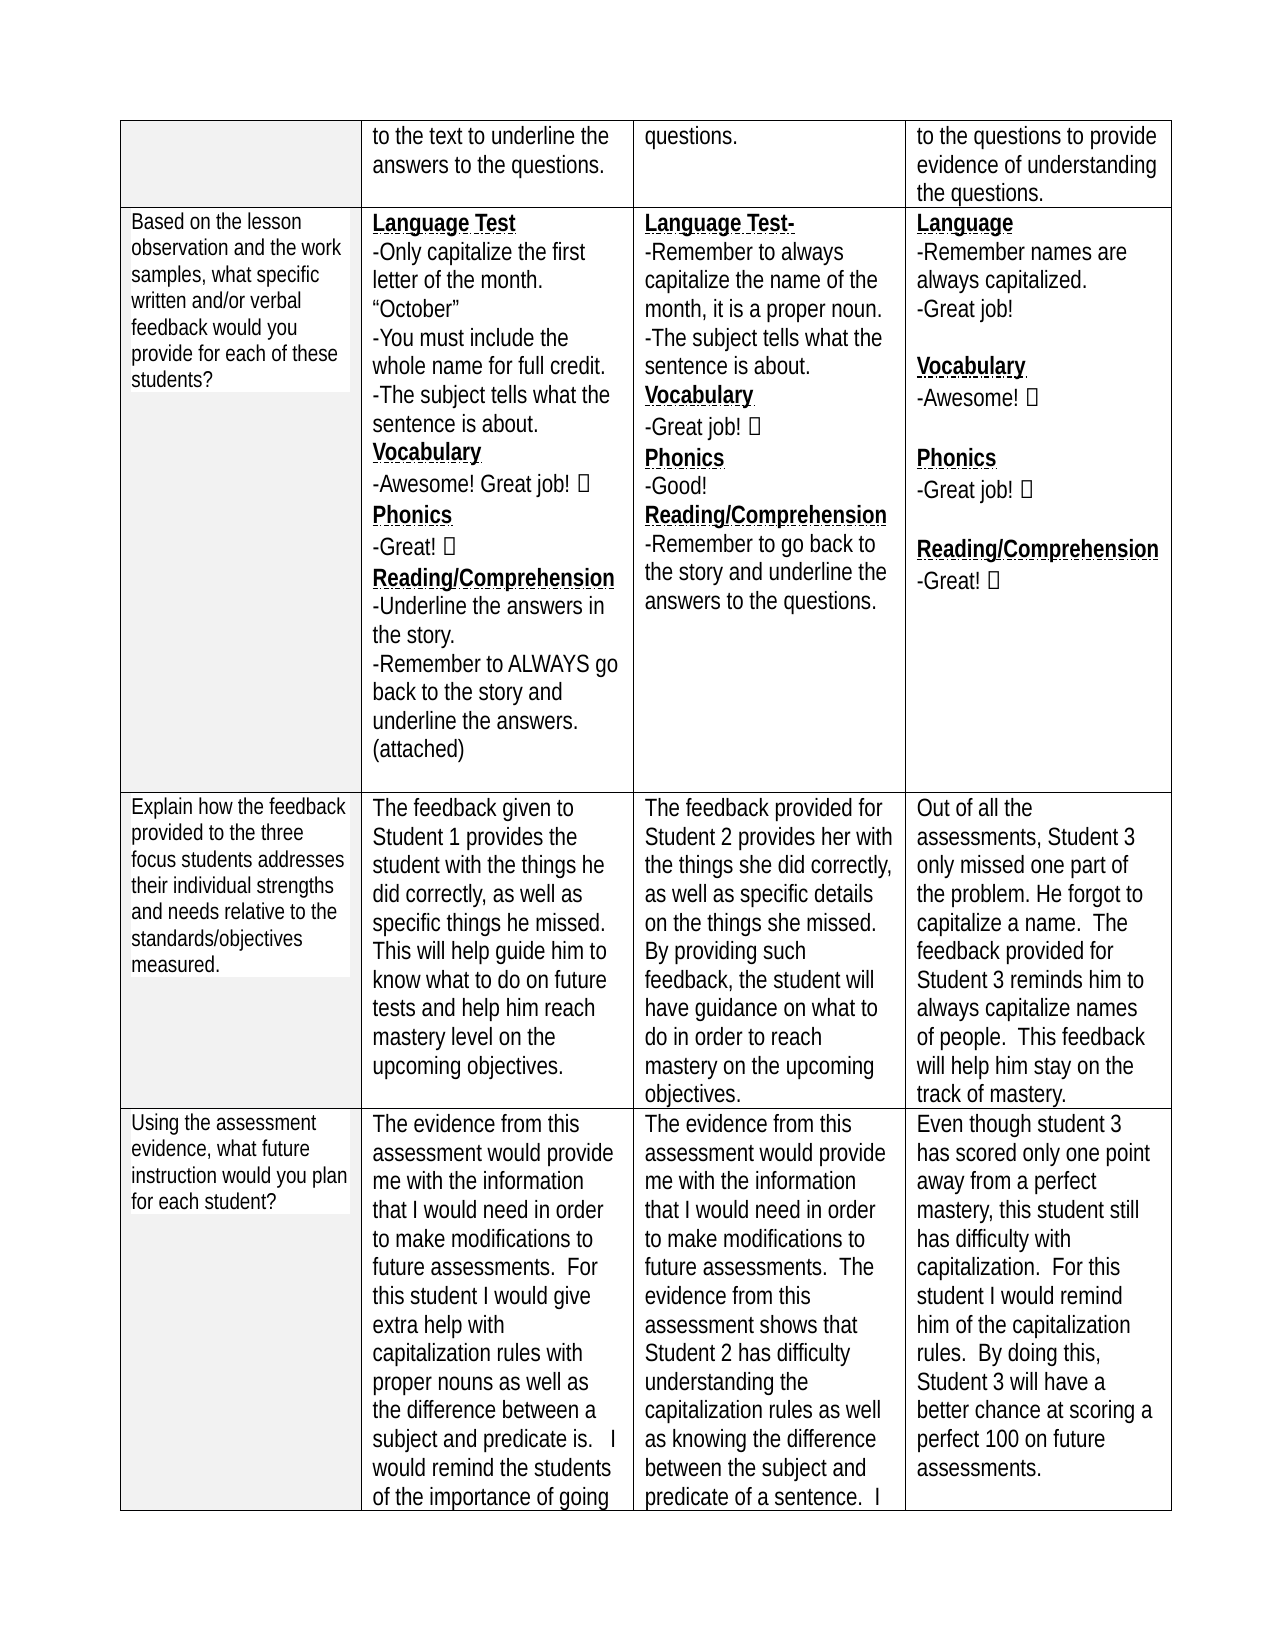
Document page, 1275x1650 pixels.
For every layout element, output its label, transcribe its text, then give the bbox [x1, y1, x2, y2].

table_cell The feedback given to Student 1 provides the student with the things he did correctly, as well as specific things he missed. This will help guide him to know what to do on future tests and help him reach mastery level on the upcoming objectives. [362, 793, 633, 1108]
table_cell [121, 121, 361, 207]
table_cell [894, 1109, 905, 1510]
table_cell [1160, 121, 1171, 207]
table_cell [121, 1109, 361, 1510]
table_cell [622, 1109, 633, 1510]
table_cell Explain how the feedback provided to the three focus students addresses their individual strengths and needs relative to the standards/objectives measured. [121, 793, 361, 1108]
table_cell Language -Remember names are always capitalized. -Great job! Vocabulary -Awesome!  Phonics -Great job!  Reading/Comprehension -Great!  [906, 208, 1171, 792]
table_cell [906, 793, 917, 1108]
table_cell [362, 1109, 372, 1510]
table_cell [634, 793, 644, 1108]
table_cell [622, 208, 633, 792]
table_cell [906, 1109, 1171, 1510]
table_cell Based on the lesson observation and the work samples, what specific written and/or verbal feedback would you provide for each of these students? [121, 208, 361, 792]
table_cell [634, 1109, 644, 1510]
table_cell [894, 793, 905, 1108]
table_cell Language Test- -Remember to always capitalize the name of the month, it is a proper noun. -The subject tells what the sentence is about. Vocabulary -Great job!  Phonics -Good! Reading/Comprehension -Remember to go back to the story and underline the answers to the questions. [634, 208, 905, 792]
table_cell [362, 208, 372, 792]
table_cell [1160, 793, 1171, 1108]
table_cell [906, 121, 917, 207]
